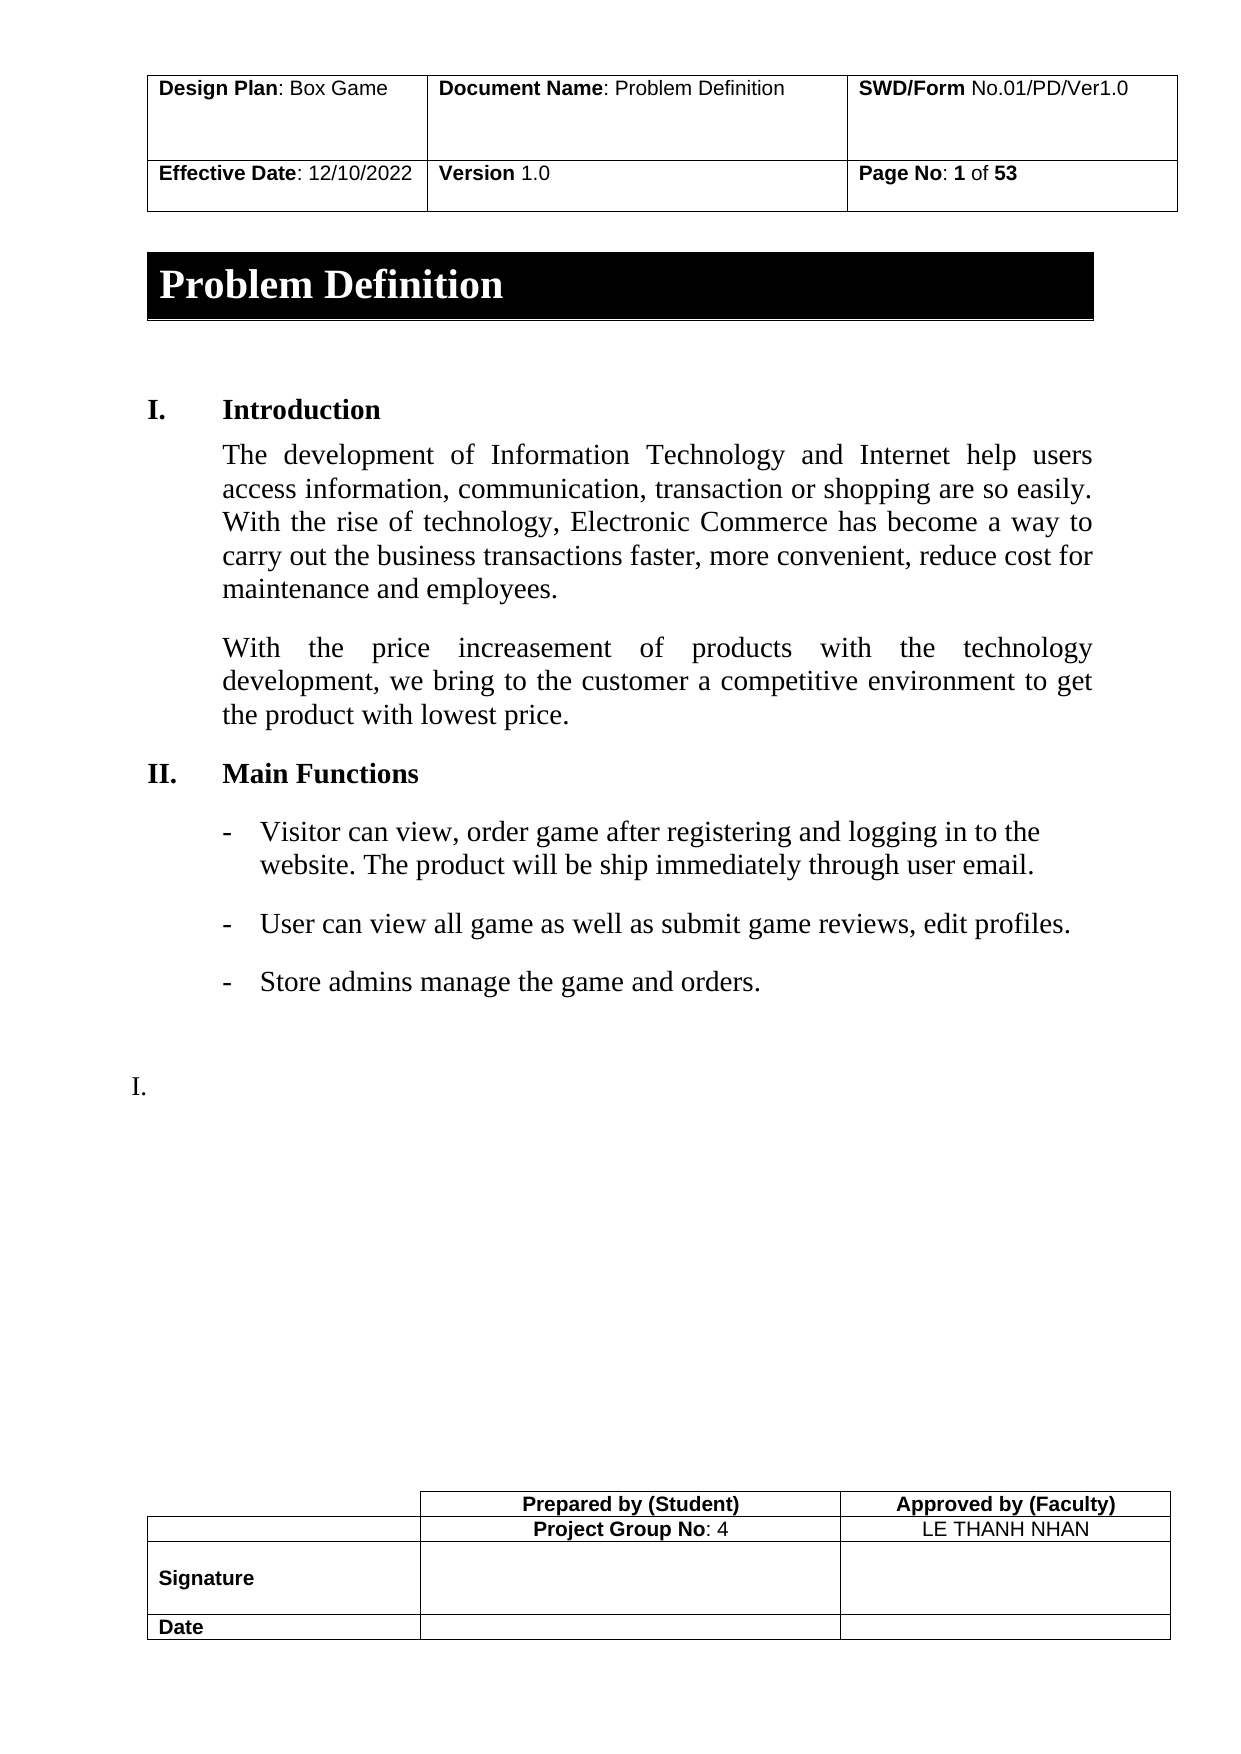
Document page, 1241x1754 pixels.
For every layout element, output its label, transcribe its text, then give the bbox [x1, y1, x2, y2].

list Store admins manage the game and orders. [222, 965, 1093, 998]
list Introduction [147, 392, 1093, 426]
text With the price increasement of products with the technology development, we bring to the customer a competitive environment to get the product with lowest price. [222, 630, 1093, 731]
table_header Problem Definition [148, 253, 1093, 319]
list User can view all game as well as submit game reviews, edit profiles. [222, 906, 1093, 940]
list Visitor can view, order game after registering and logging in to the website. The product will be ship immediately through user email. [222, 815, 1093, 881]
list Main Functions [147, 756, 1093, 789]
text The development of Information Technology and Internet help users access information, communication, transaction or shopping are so easily. With the rise of technology, Electronic Commerce has become a way to carry out the business transactions faster, more convenient, reduce cost for maintenance and employees. [222, 438, 1093, 604]
